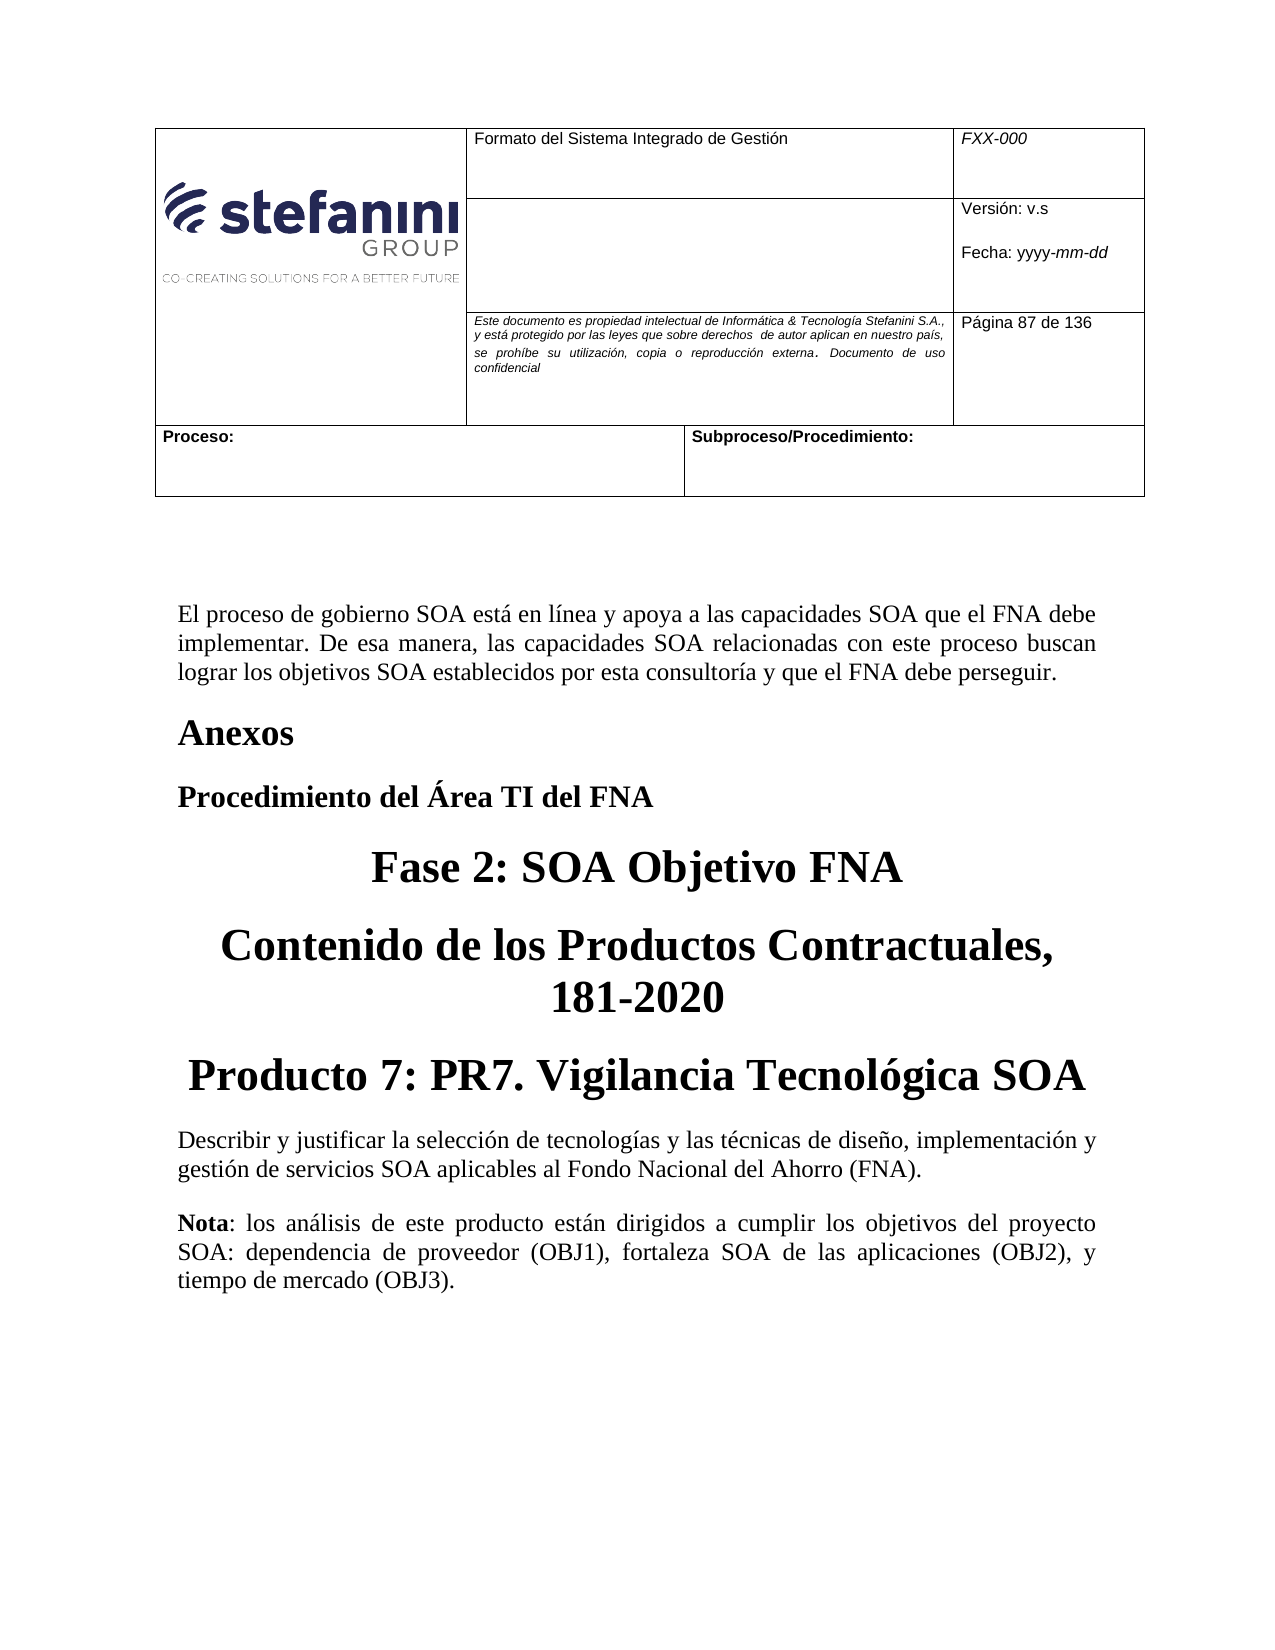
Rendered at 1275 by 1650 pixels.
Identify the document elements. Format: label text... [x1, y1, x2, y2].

text Nota: los análisis de este producto están dirigidos a cumplir los objetivos del proyecto SOA: dependencia de proveedor (OBJ1), fortaleza SOA de las aplicaciones (OBJ2), y tiempo de mercado (OBJ3). [177, 1208, 1098, 1294]
subtitle Procedimiento del Área TI del FNA [177, 779, 1098, 815]
picture [162, 182, 460, 286]
text El proceso de gobierno SOA está en línea y apoya a las capacidades SOA que el FNA debe implementar. De esa manera, las capacidades SOA relacionadas con este proceso buscan lograr los objetivos SOA establecidos por esta consultoría y que el FNA debe perseguir. [177, 599, 1098, 686]
subtitle Producto 7: PR7. Vigilancia Tecnológica SOA [177, 1048, 1098, 1101]
subtitle Anexos [177, 711, 1098, 754]
subtitle Contenido de los Productos Contractuales, 181-2020 [177, 917, 1098, 1023]
text Describir y justificar la selección de tecnologías y las técnicas de diseño, implementación y gestión de servicios SOA aplicables al Fondo Nacional del Ahorro (FNA). [177, 1126, 1098, 1183]
subtitle Fase 2: SOA Objetivo FNA [177, 840, 1098, 892]
